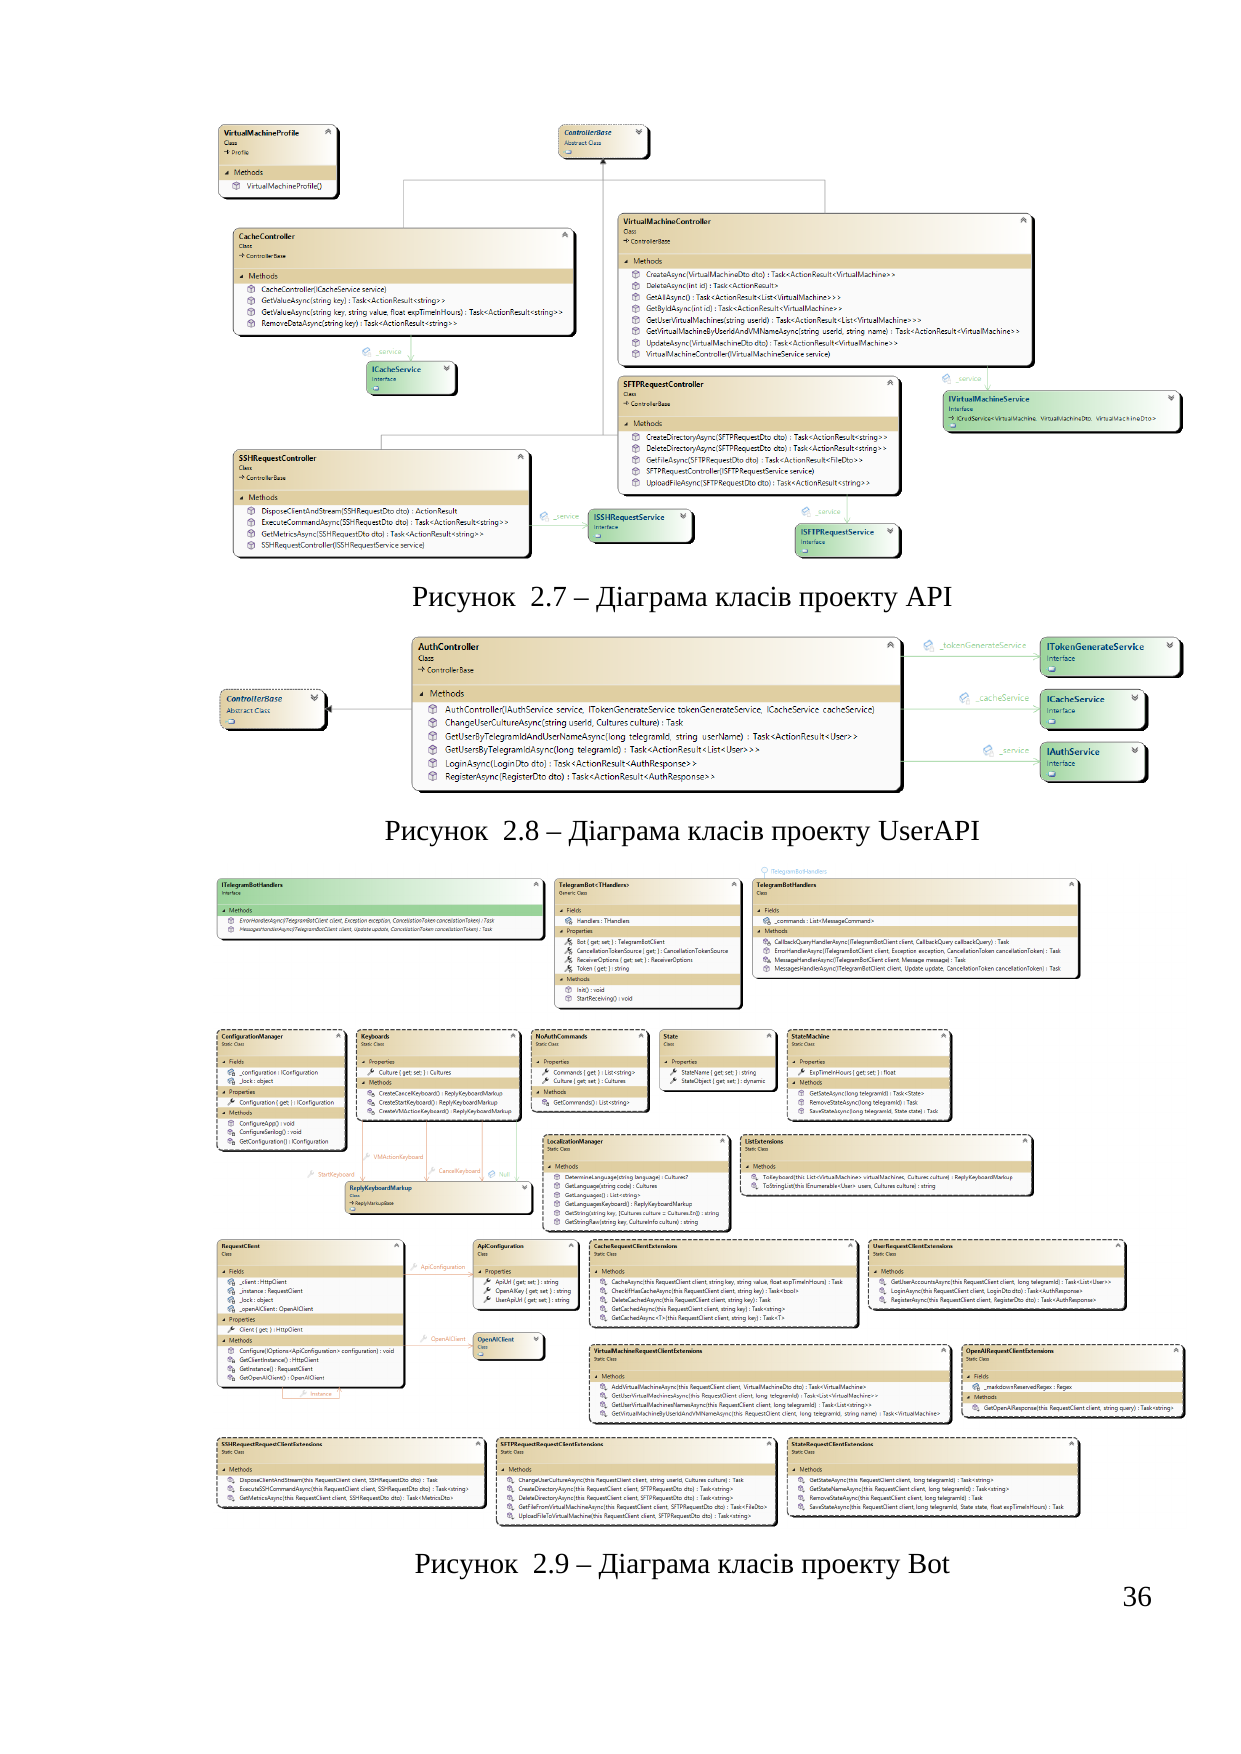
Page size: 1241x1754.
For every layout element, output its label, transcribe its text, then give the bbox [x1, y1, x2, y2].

picture [212, 863, 1187, 1529]
list Рисунок 2.9 – Діаграма класів проекту Bot [177, 1546, 1152, 1579]
list Рисунок 2.7 – Діаграма класів проекту API [177, 579, 1152, 612]
list Рисунок 2.8 – Діаграма класів проекту UserAPI [177, 813, 1152, 846]
picture [212, 118, 1185, 562]
picture [212, 629, 1186, 796]
